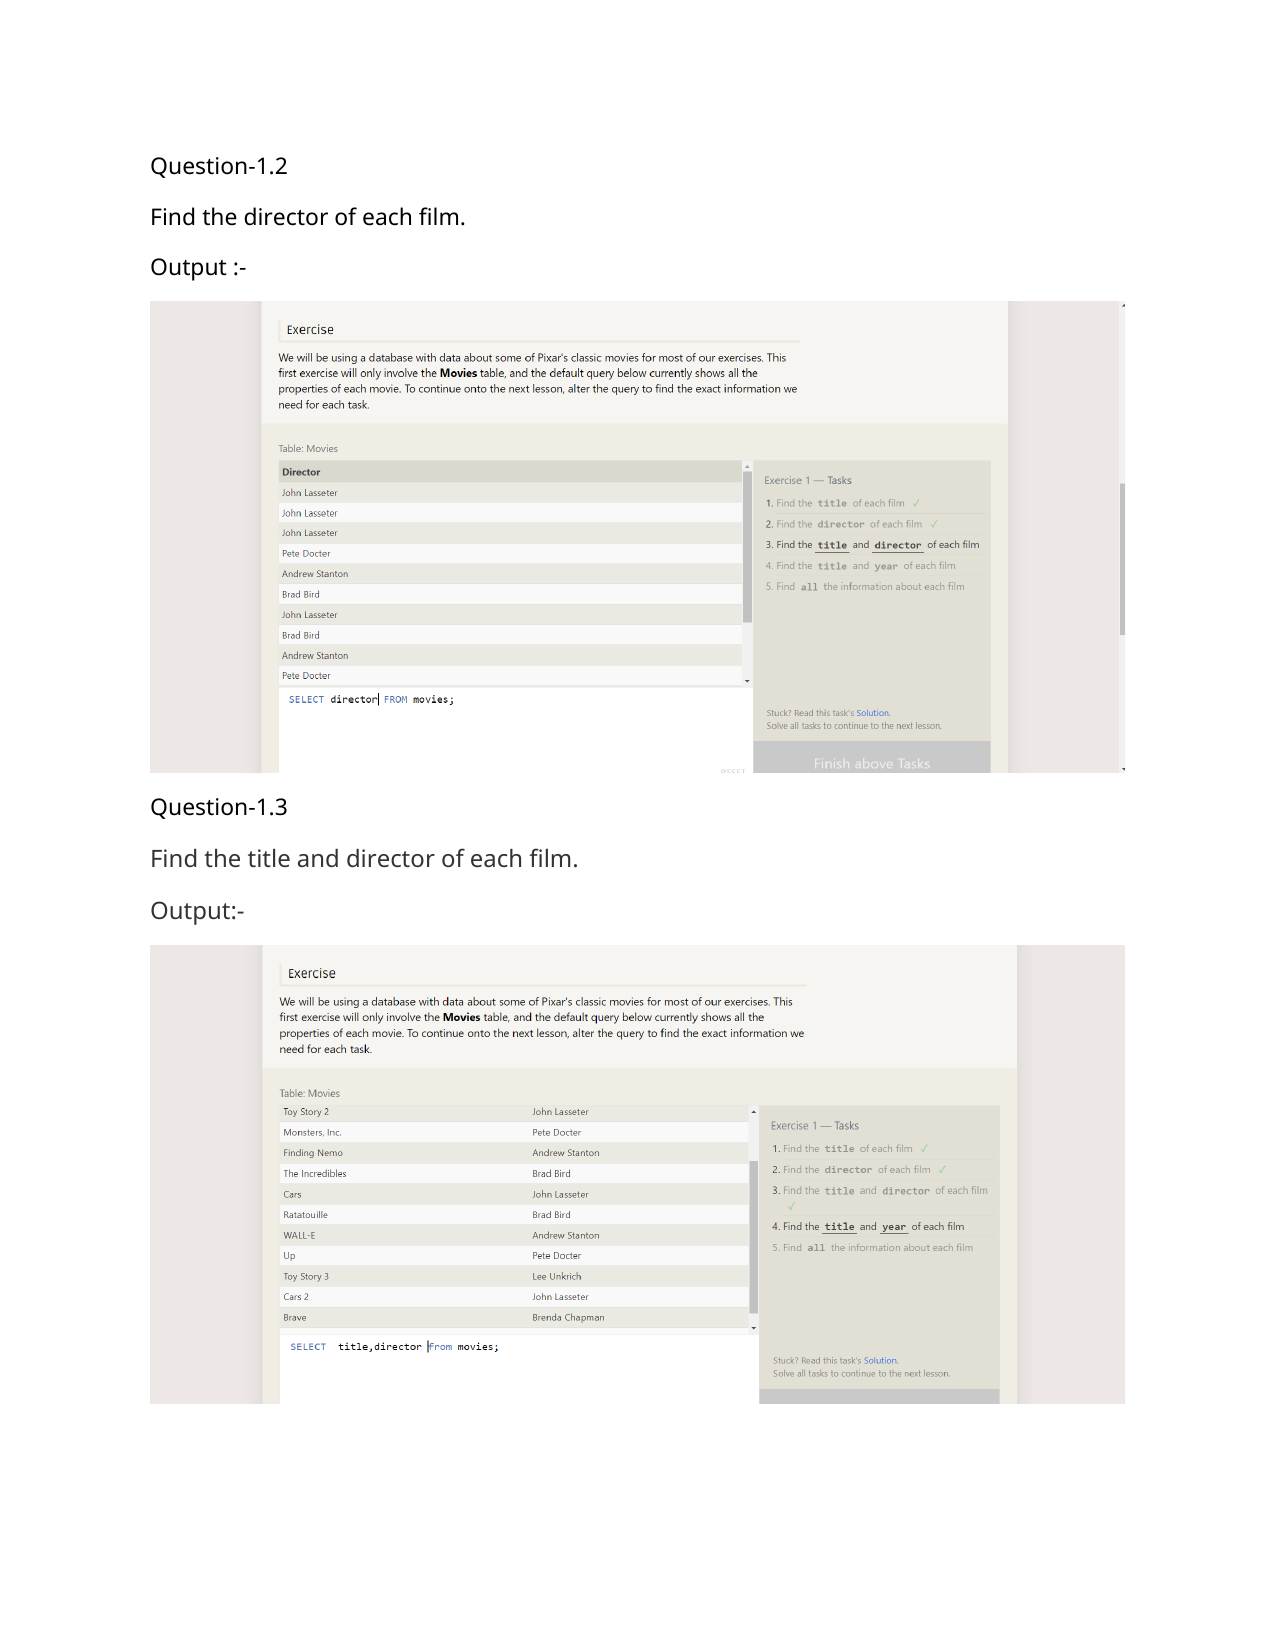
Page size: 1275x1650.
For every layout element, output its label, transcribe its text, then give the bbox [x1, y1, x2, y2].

text Find the title and director of each film. [150, 842, 1125, 874]
text Find the director of each film. [150, 200, 1125, 232]
text Output :- [150, 251, 1125, 282]
picture [150, 945, 1125, 1404]
text Question-1.3 [150, 791, 1125, 823]
picture [150, 301, 1125, 773]
text Question-1.2 [150, 150, 1125, 181]
text Output:- [150, 894, 1125, 926]
